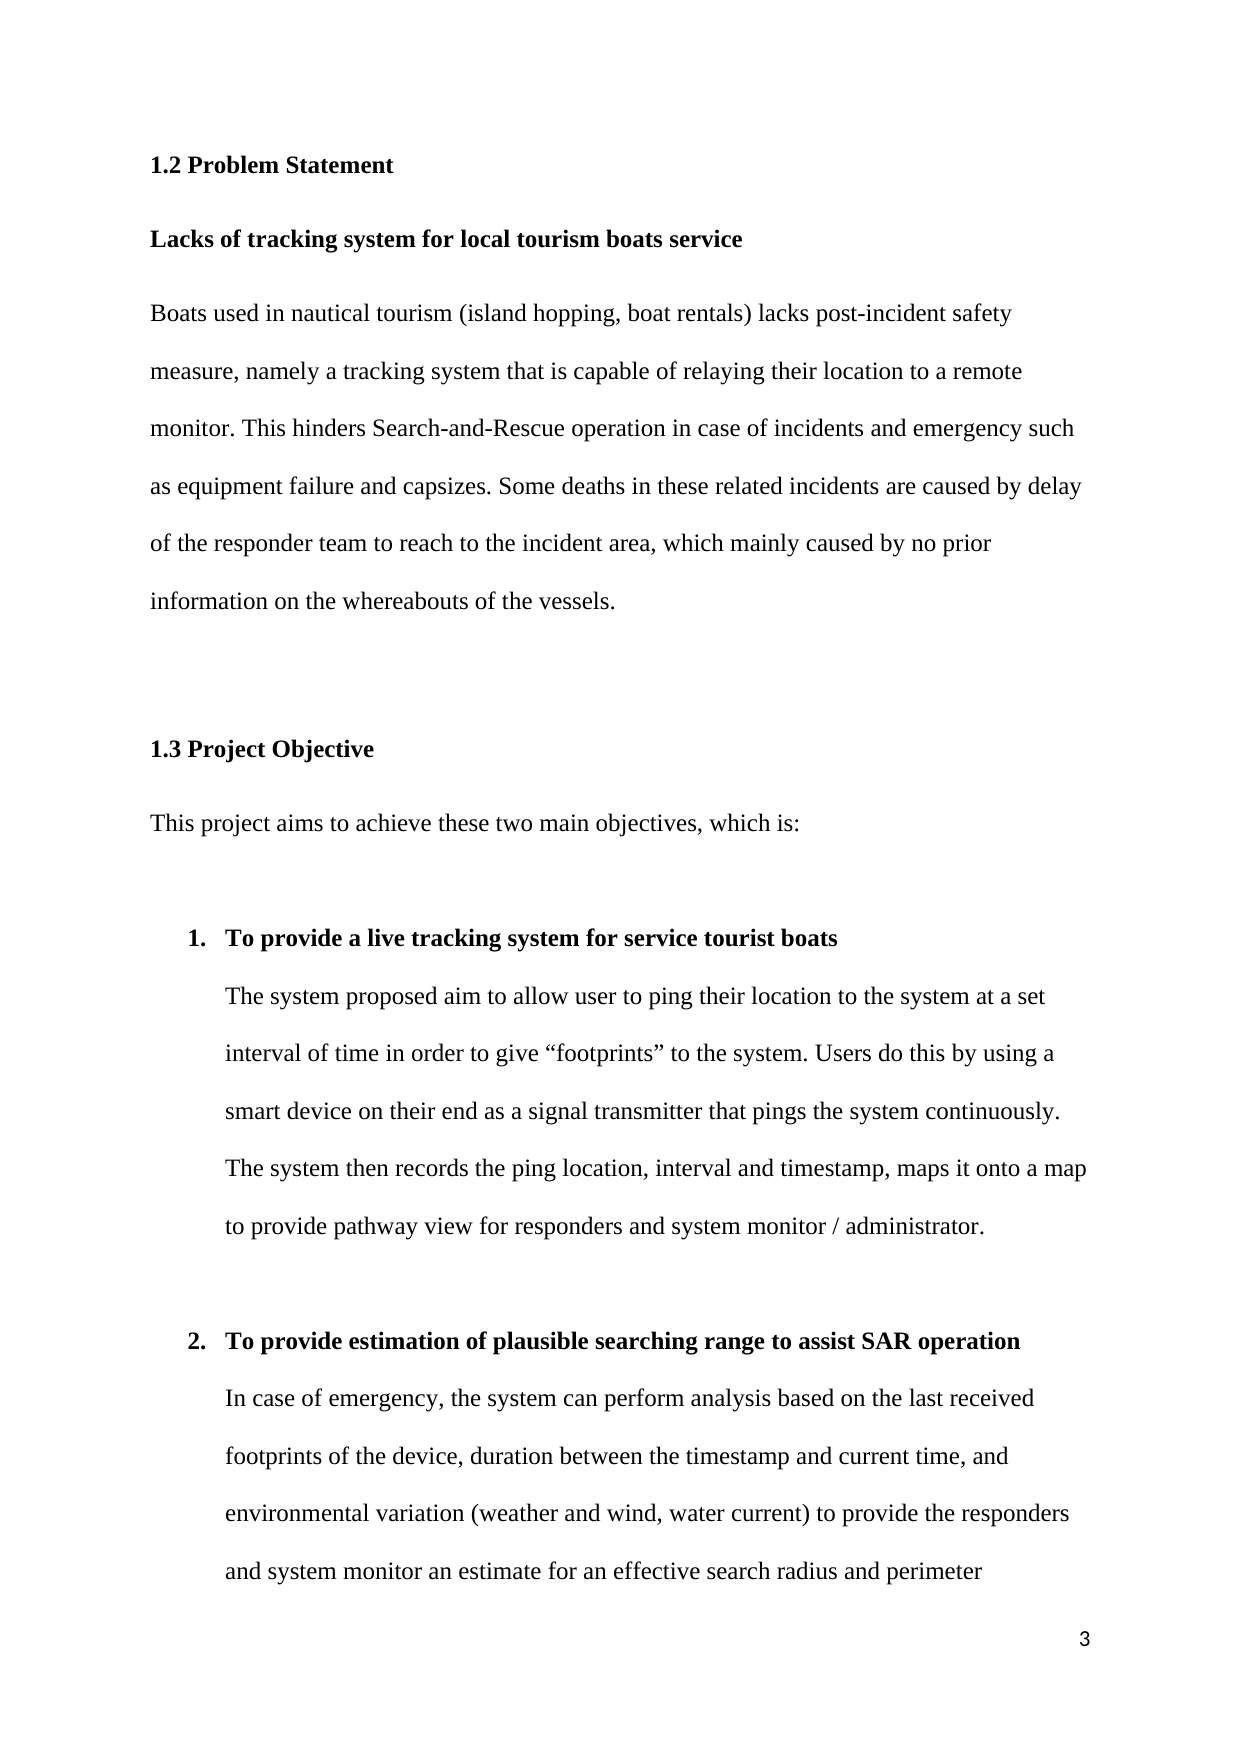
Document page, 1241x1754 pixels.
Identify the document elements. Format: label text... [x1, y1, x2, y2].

text Lacks of tracking system for local tourism boats service [150, 224, 1090, 253]
text Boats used in nautical tourism (island hopping, boat rentals) lacks post-incident safety measure, namely a tracking system that is capable of relaying their location to a remote monitor. This hinders Search-and-Rescue operation in case of incidents and emergency such as equipment failure and capsizes. Some deaths in these related incidents are caused by delay of the responder team to reach to the incident area, which mainly caused by no prior information on the whereabouts of the vessels. [150, 298, 1090, 614]
list To provide estimation of plausible searching range to assist SAR operation In case of emergency, the system can perform analysis based on the last received footprints of the device, duration between the timestamp and current time, and environmental variation (weather and wind, water current) to provide the responders and system monitor an estimate for an effective search radius and perimeter [187, 1326, 1090, 1584]
list To provide a live tracking system for service tourist boats [187, 923, 1090, 952]
text This project aims to achieve these two main objectives, which is: [150, 808, 1090, 837]
list Project Objective [150, 734, 1090, 763]
text The system proposed aim to allow user to ping their location to the system at a set interval of time in order to give “footprints” to the system. Users do this by using a smart device on their end as a signal transmitter that pings the system continuously. The system then records the ping location, interval and timestamp, maps it onto a map to provide pathway view for responders and system monitor / administrator. [225, 981, 1090, 1239]
text 1.2 Problem Statement [150, 150, 1090, 179]
